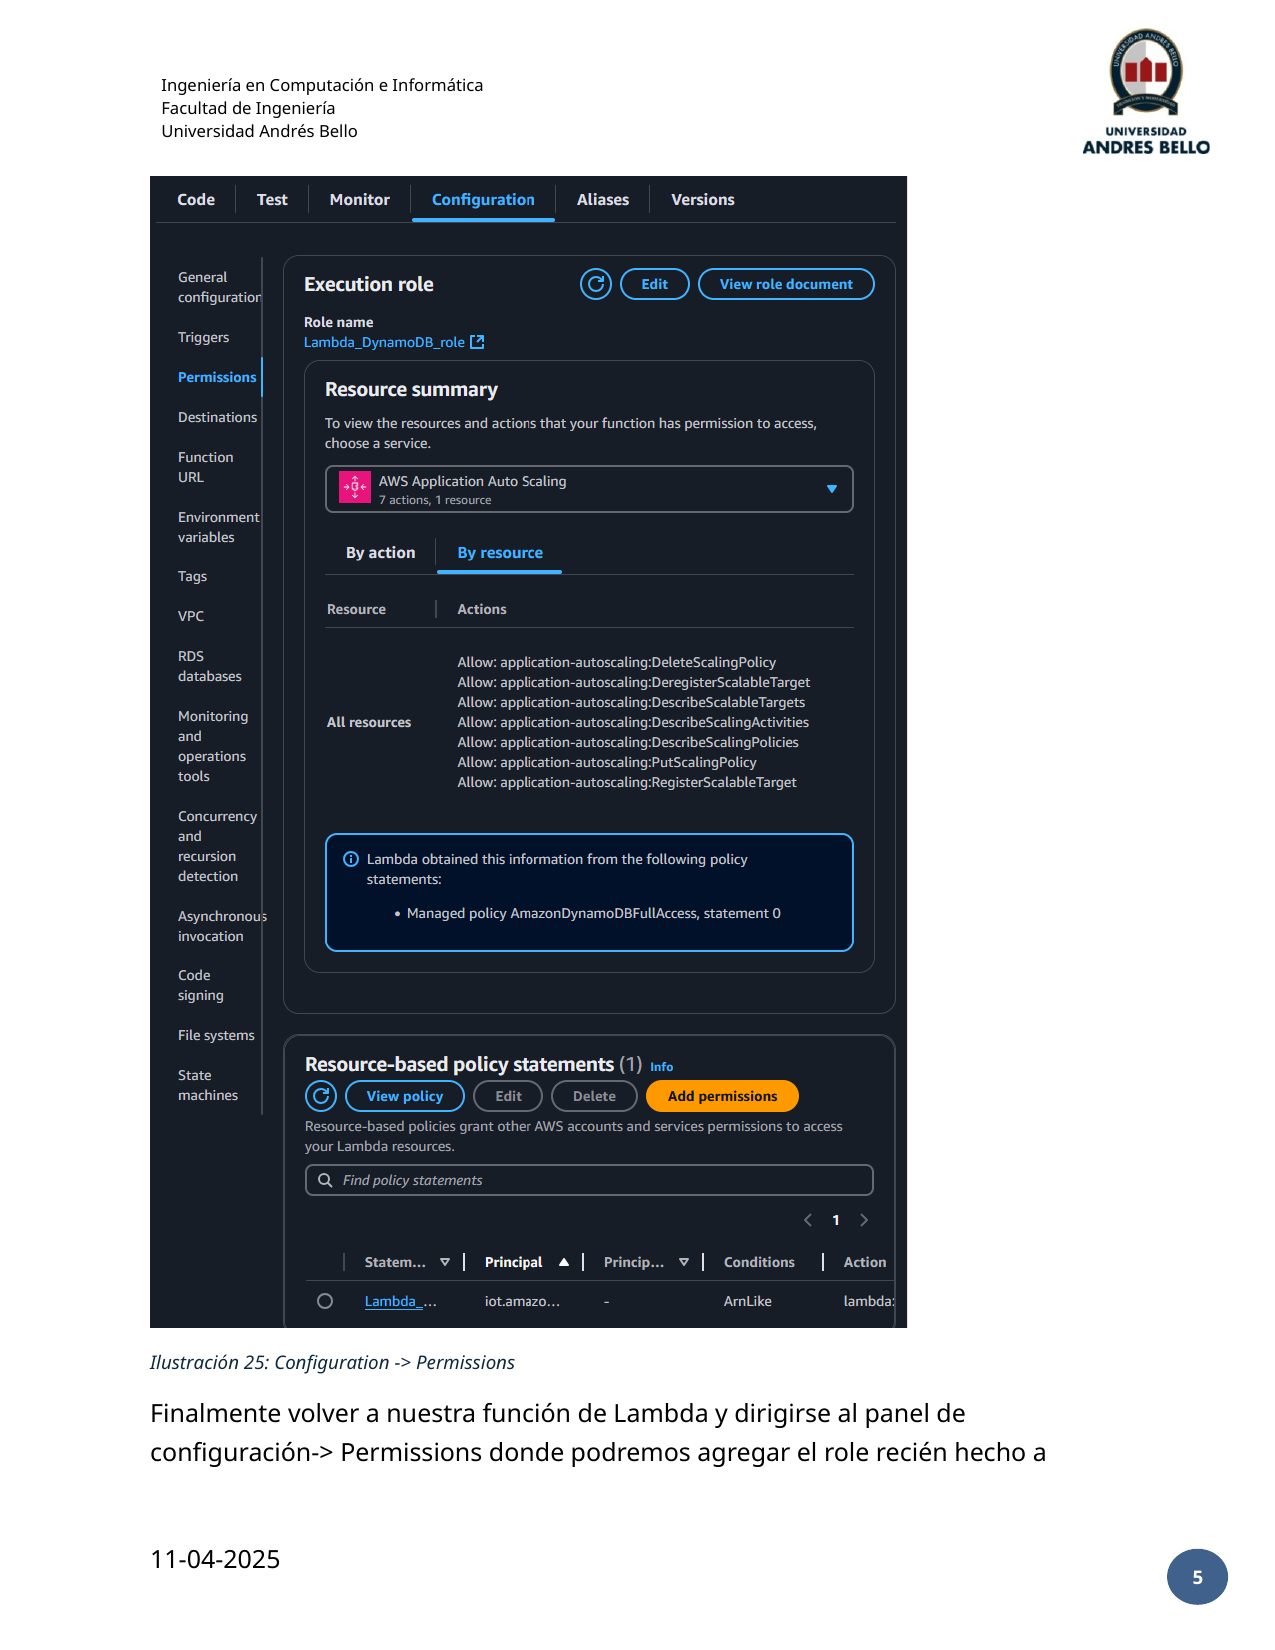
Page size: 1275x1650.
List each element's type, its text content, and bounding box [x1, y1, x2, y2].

text Ilustración 25: Configuration -> Permissions [150, 1349, 1125, 1375]
picture [150, 176, 908, 1328]
picture [1082, 28, 1210, 154]
